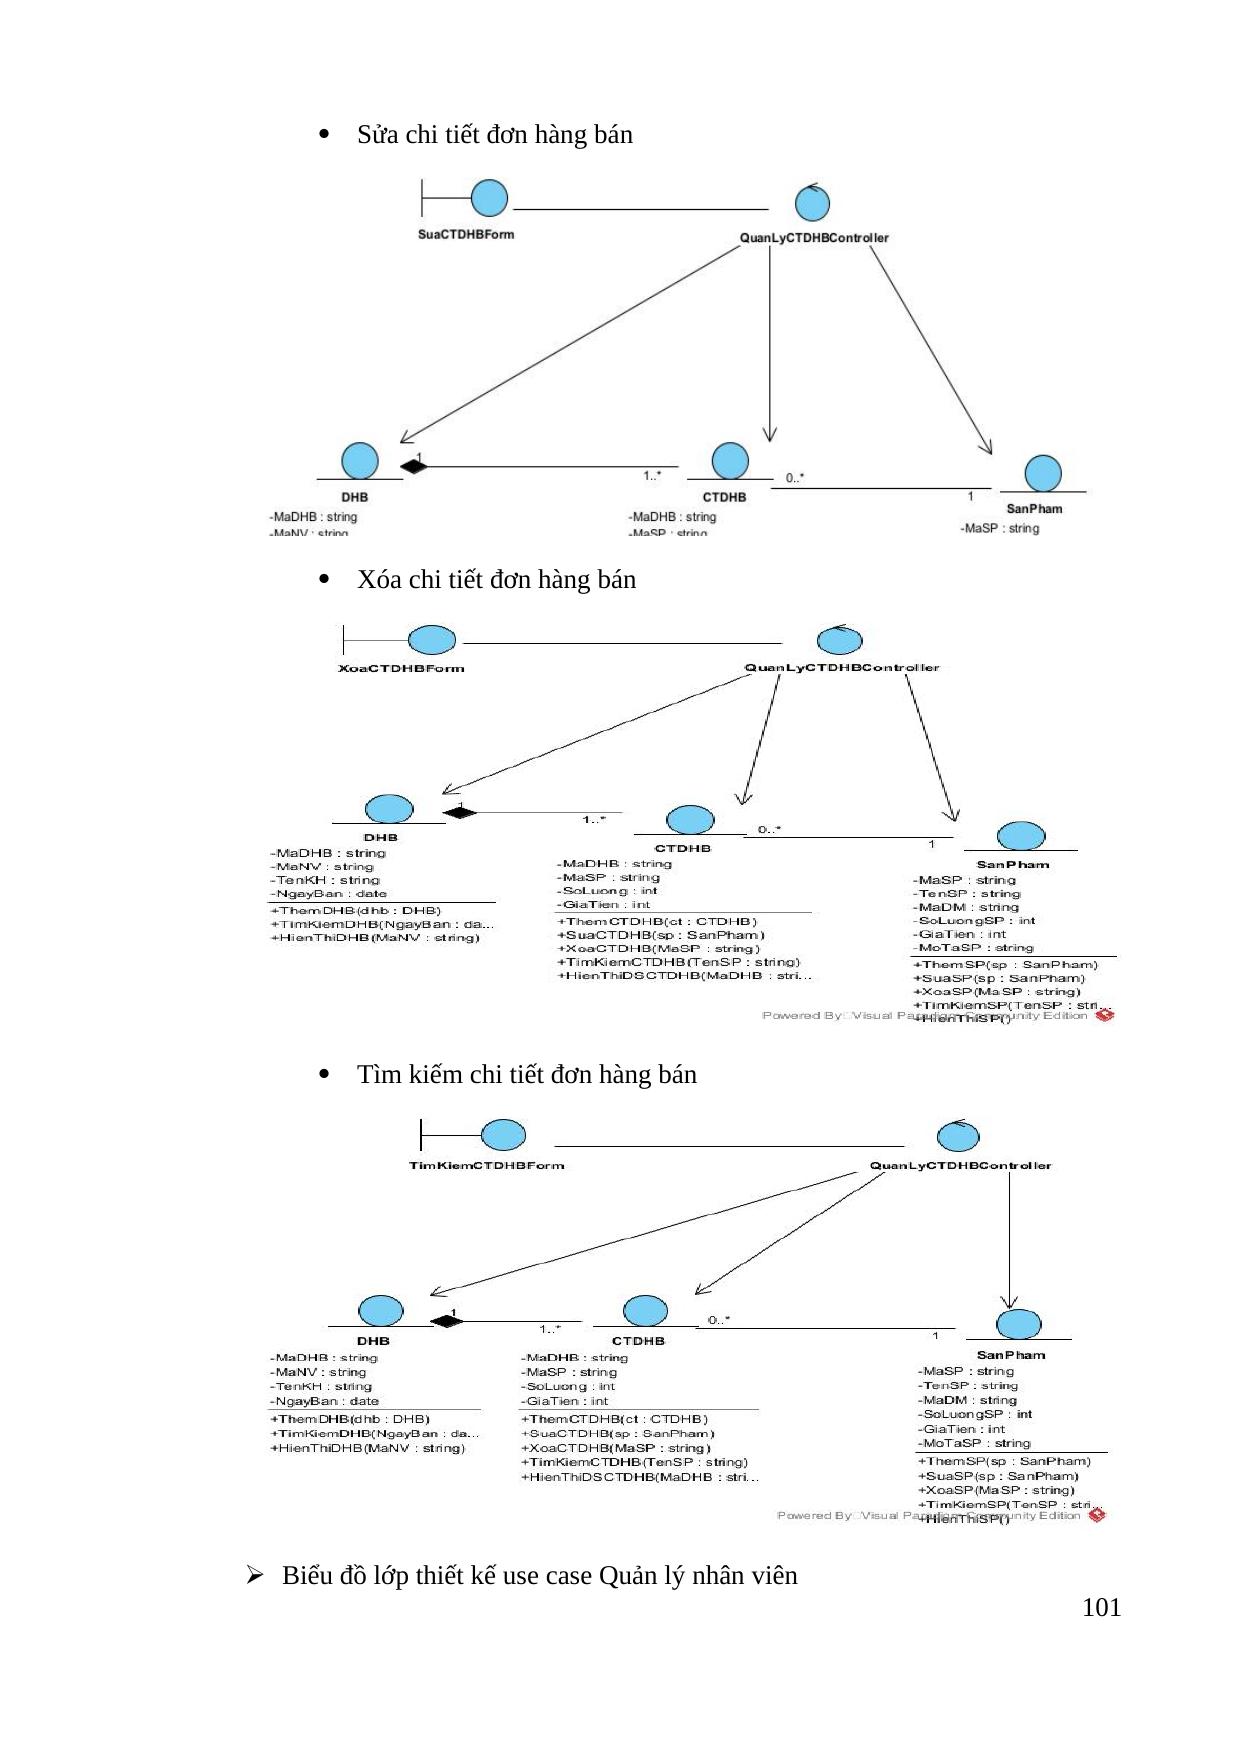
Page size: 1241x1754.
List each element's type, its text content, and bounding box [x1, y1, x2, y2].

list Biểu đồ lớp thiết kế use case Quản lý nhân viên [244, 1559, 1122, 1590]
picture [265, 177, 1107, 536]
list Tìm kiếm chi tiết đơn hàng bán [319, 1058, 1122, 1089]
list Sửa chi tiết đơn hàng bán [319, 118, 1122, 149]
picture [265, 1117, 1114, 1531]
list Xóa chi tiết đơn hàng bán [319, 563, 1122, 595]
picture [265, 622, 1123, 1030]
